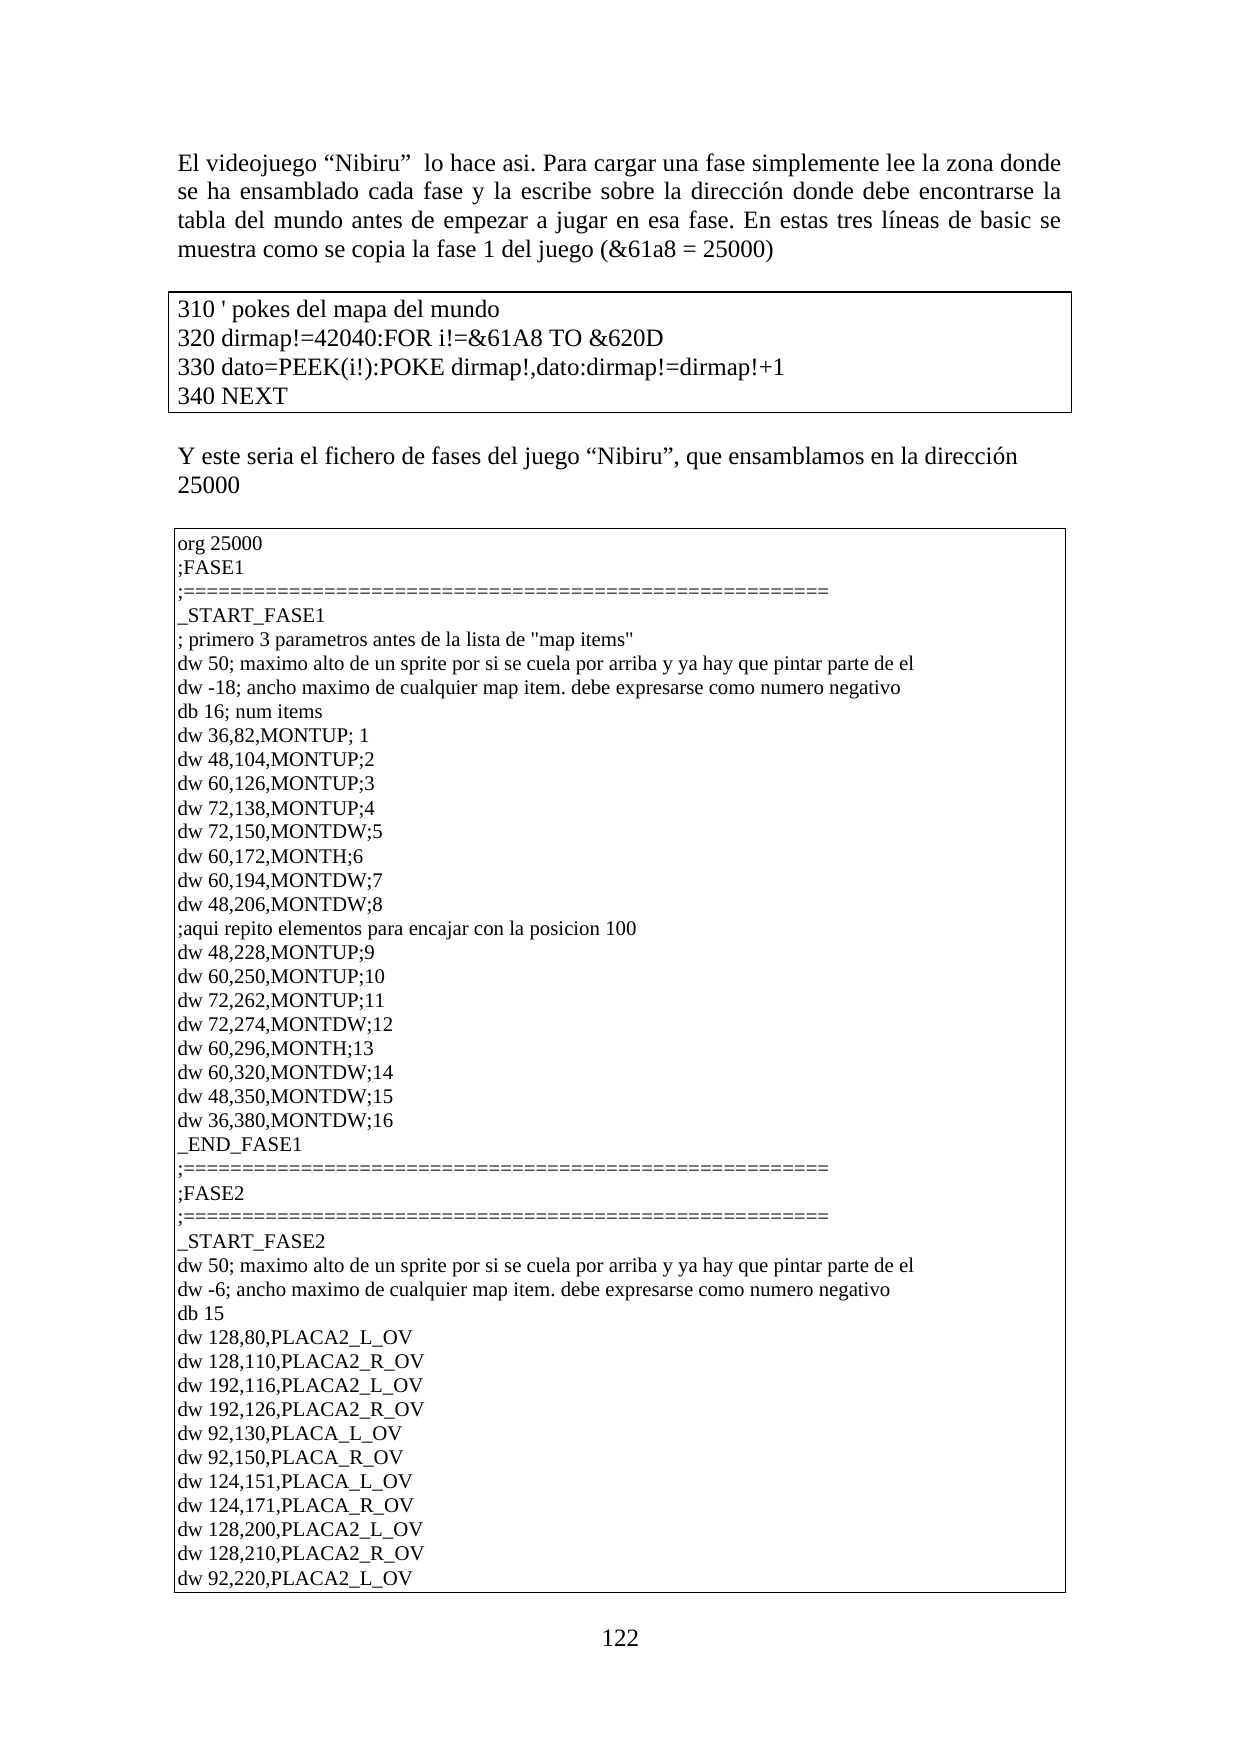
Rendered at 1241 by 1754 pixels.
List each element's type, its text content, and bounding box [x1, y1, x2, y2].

text dw -6; ancho maximo de cualquier map item. debe expresarse como numero negativo [177, 1277, 1063, 1301]
text dw 124,151,PLACA_L_OV [177, 1469, 1063, 1493]
text dw 192,126,PLACA2_R_OV [177, 1397, 1063, 1421]
text dw 36,380,MONTDW;16 [177, 1108, 1063, 1132]
text dw 92,150,PLACA_R_OV [177, 1445, 1063, 1469]
text dw 128,110,PLACA2_R_OV [177, 1349, 1063, 1373]
text dw 50; maximo alto de un sprite por si se cuela por arriba y ya hay que pintar parte de el [177, 651, 1063, 675]
text ;FASE2 [177, 1180, 1063, 1204]
text dw 48,228,MONTUP;9 [177, 940, 1063, 964]
text dw 92,220,PLACA2_L_OV [175, 1562, 1065, 1592]
text _START_FASE2 [177, 1228, 1063, 1253]
text dw 60,126,MONTUP;3 [177, 771, 1063, 795]
text dw 192,116,PLACA2_L_OV [177, 1373, 1063, 1397]
text dw 124,171,PLACA_R_OV [177, 1493, 1063, 1517]
text Y este seria el fichero de fases del juego “Nibiru”, que ensamblamos en la dirección 25000 [177, 441, 1063, 499]
text dw 128,200,PLACA2_L_OV [177, 1517, 1063, 1541]
text dw 36,82,MONTUP; 1 [177, 723, 1063, 747]
text dw 60,172,MONTH;6 [177, 843, 1063, 868]
text dw 48,206,MONTDW;8 [177, 892, 1063, 916]
text db 15 [177, 1301, 1063, 1325]
text dw 60,320,MONTDW;14 [177, 1060, 1063, 1084]
text dw 72,138,MONTUP;4 [177, 795, 1063, 819]
text ;======================================================= [177, 1156, 1063, 1180]
text _START_FASE1 [177, 603, 1063, 627]
text dw 128,210,PLACA2_R_OV [177, 1541, 1063, 1562]
text ;======================================================= [177, 1204, 1063, 1228]
text org 25000 [175, 529, 1065, 555]
text dw 60,296,MONTH;13 [177, 1036, 1063, 1060]
text ; primero 3 parametros antes de la lista de "map items" [177, 627, 1063, 651]
text ;======================================================= [177, 579, 1063, 603]
text dw 72,262,MONTUP;11 [177, 988, 1063, 1012]
text db 16; num items [177, 699, 1063, 723]
text 340 NEXT [169, 378, 1071, 412]
text dw 128,80,PLACA2_L_OV [177, 1325, 1063, 1349]
text dw 48,350,MONTDW;15 [177, 1084, 1063, 1108]
text ;aqui repito elementos para encajar con la posicion 100 [177, 916, 1063, 940]
text dw 60,250,MONTUP;10 [177, 964, 1063, 988]
text dw 92,130,PLACA_L_OV [177, 1421, 1063, 1445]
text ;FASE1 [177, 555, 1063, 579]
text dw 50; maximo alto de un sprite por si se cuela por arriba y ya hay que pintar parte de el [177, 1253, 1063, 1277]
text dw 48,104,MONTUP;2 [177, 747, 1063, 771]
text 320 dirmap!=42040:FOR i!=&61A8 TO &620D [177, 323, 1063, 352]
text 310 ' pokes del mapa del mundo [169, 293, 1071, 323]
text _END_FASE1 [177, 1132, 1063, 1156]
text dw 72,274,MONTDW;12 [177, 1012, 1063, 1036]
text dw -18; ancho maximo de cualquier map item. debe expresarse como numero negativo [177, 675, 1063, 699]
text dw 72,150,MONTDW;5 [177, 819, 1063, 843]
text dw 60,194,MONTDW;7 [177, 868, 1063, 892]
text El videojuego “Nibiru” lo hace asi. Para cargar una fase simplemente lee la zona donde se ha ensamblado cada fase y la escribe sobre la dirección donde debe encontrarse la tabla del mundo antes de empezar a jugar en esa fase. En estas tres líneas de basic se muestra como se copia la fase 1 del juego (&61a8 = 25000) [177, 148, 1063, 263]
text 330 dato=PEEK(i!):POKE dirmap!,dato:dirmap!=dirmap!+1 [177, 352, 1063, 378]
